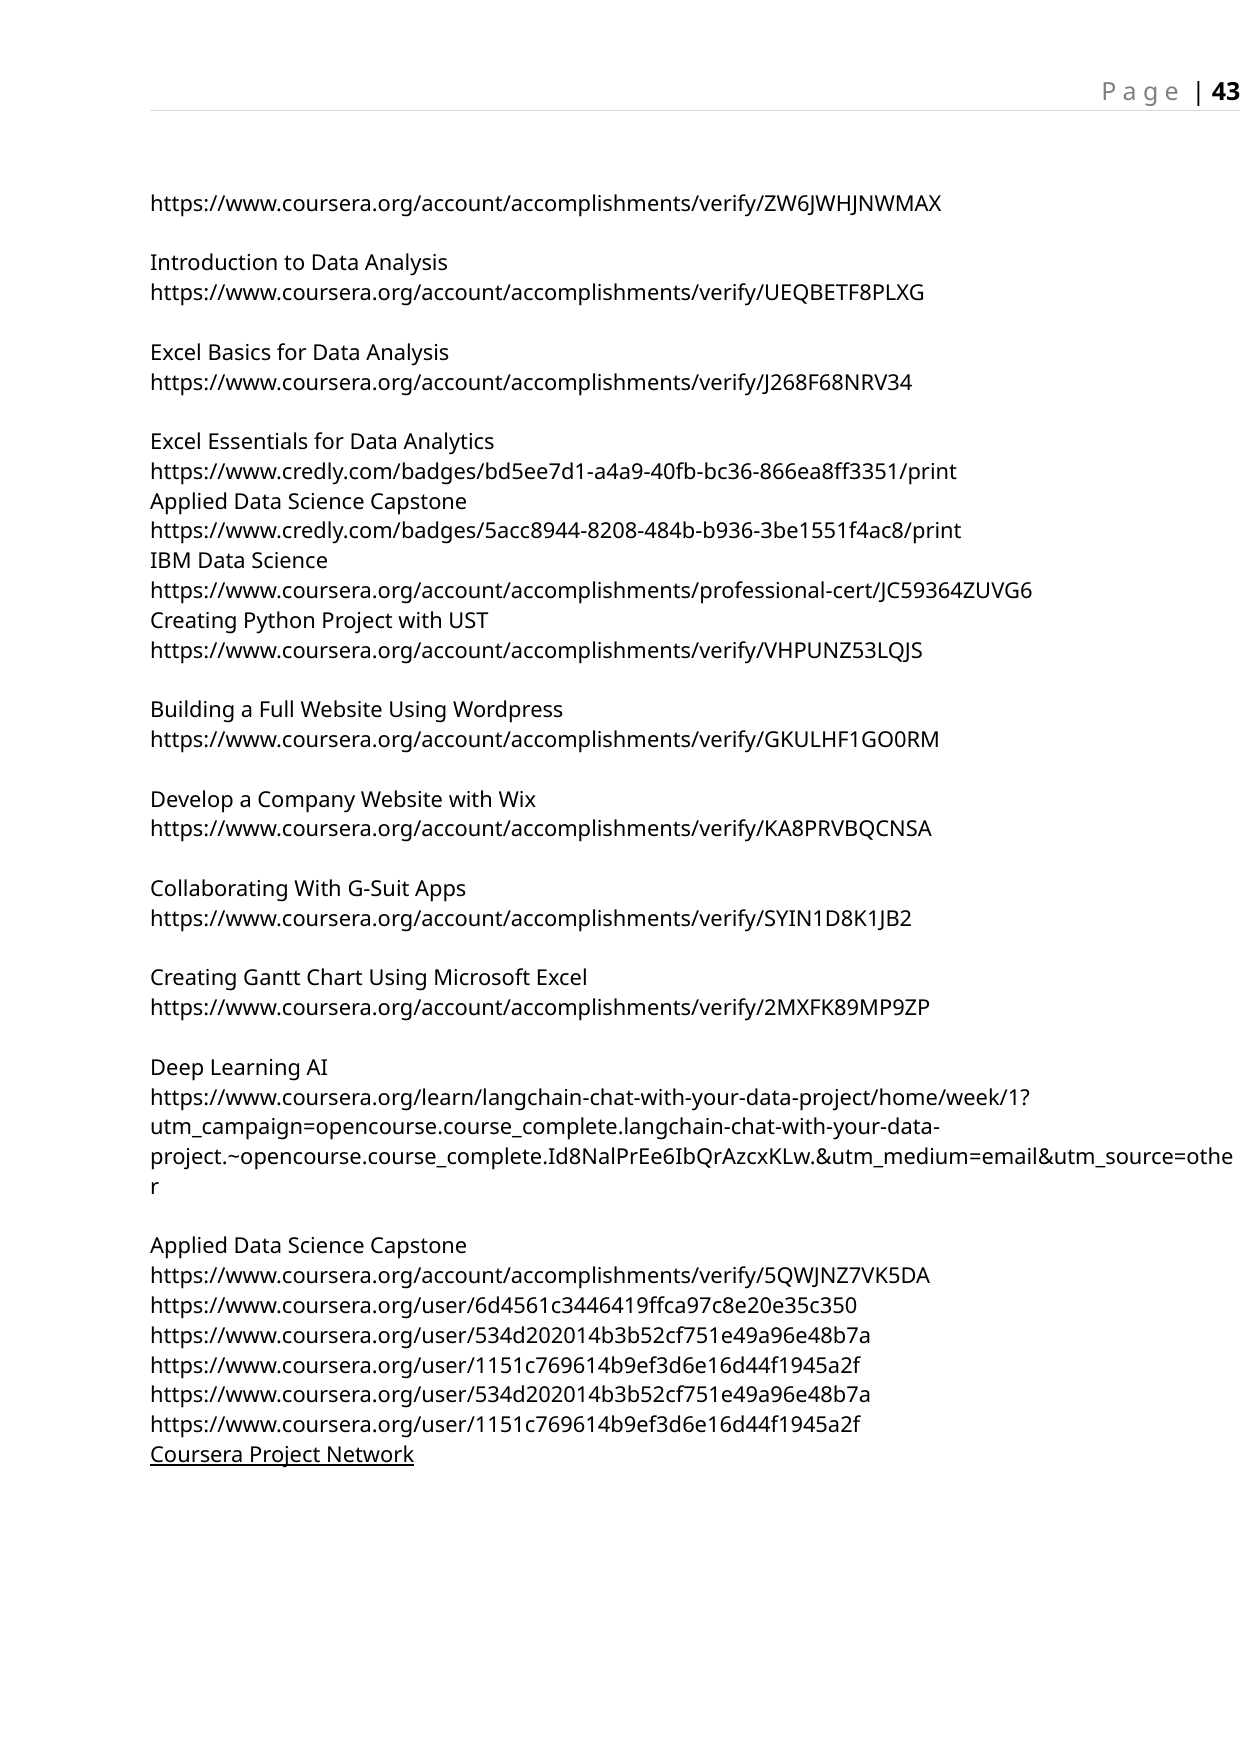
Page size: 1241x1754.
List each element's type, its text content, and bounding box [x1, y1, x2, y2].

text Applied Data Science Capstone [150, 486, 1240, 515]
text https://www.coursera.org/account/accomplishments/verify/KA8PRVBQCNSA [150, 813, 1240, 843]
text Collaborating With G-Suit Apps [150, 873, 1240, 903]
text https://www.coursera.org/user/534d202014b3b52cf751e49a96e48b7a [150, 1320, 1240, 1349]
text https://www.coursera.org/account/accomplishments/professional-cert/JC59364ZUVG6 [150, 575, 1240, 605]
text https://www.coursera.org/account/accomplishments/verify/2MXFK89MP9ZP [150, 992, 1240, 1022]
text https://www.coursera.org/account/accomplishments/verify/J268F68NRV34 [150, 366, 1240, 396]
text https://www.coursera.org/user/534d202014b3b52cf751e49a96e48b7a [150, 1379, 1240, 1409]
text Coursera Project Network [150, 1439, 1240, 1469]
text Excel Essentials for Data Analytics [150, 426, 1240, 456]
text https://www.coursera.org/account/accomplishments/verify/5QWJNZ7VK5DA [150, 1260, 1240, 1290]
text https://www.credly.com/badges/bd5ee7d1-a4a9-40fb-bc36-866ea8ff3351/print [150, 456, 1240, 486]
text https://www.coursera.org/account/accomplishments/verify/SYIN1D8K1JB2 [150, 903, 1240, 932]
text https://www.coursera.org/user/1151c769614b9ef3d6e16d44f1945a2f [150, 1349, 1240, 1379]
text https://www.credly.com/badges/5acc8944-8208-484b-b936-3be1551f4ac8/print [150, 515, 1240, 545]
text Introduction to Data Analysis [150, 247, 1240, 277]
text Creating Python Project with UST [150, 605, 1240, 634]
text Deep Learning AI [150, 1052, 1240, 1081]
text Applied Data Science Capstone [150, 1230, 1240, 1260]
text https://www.coursera.org/account/accomplishments/verify/VHPUNZ53LQJS [150, 634, 1240, 664]
text https://www.coursera.org/user/1151c769614b9ef3d6e16d44f1945a2f [150, 1409, 1240, 1439]
text https://www.coursera.org/learn/langchain-chat-with-your-data-project/home/week/1?utm_campaign=opencourse.course_complete.langchain-chat-with-your-data-project.~opencourse.course_complete.Id8NalPrEe6IbQrAzcxKLw.&utm_medium=email&utm_source=other [150, 1081, 1240, 1201]
text Excel Basics for Data Analysis [150, 337, 1240, 366]
text https://www.coursera.org/user/6d4561c3446419ffca97c8e20e35c350 [150, 1290, 1240, 1320]
text Creating Gantt Chart Using Microsoft Excel [150, 962, 1240, 992]
text IBM Data Science [150, 545, 1240, 575]
text https://www.coursera.org/account/accomplishments/verify/GKULHF1GO0RM [150, 724, 1240, 754]
text https://www.coursera.org/account/accomplishments/verify/UEQBETF8PLXG [150, 277, 1240, 307]
text https://www.coursera.org/account/accomplishments/verify/ZW6JWHJNWMAX [150, 188, 1240, 217]
text Building a Full Website Using Wordpress [150, 694, 1240, 724]
text Develop a Company Website with Wix [150, 783, 1240, 813]
